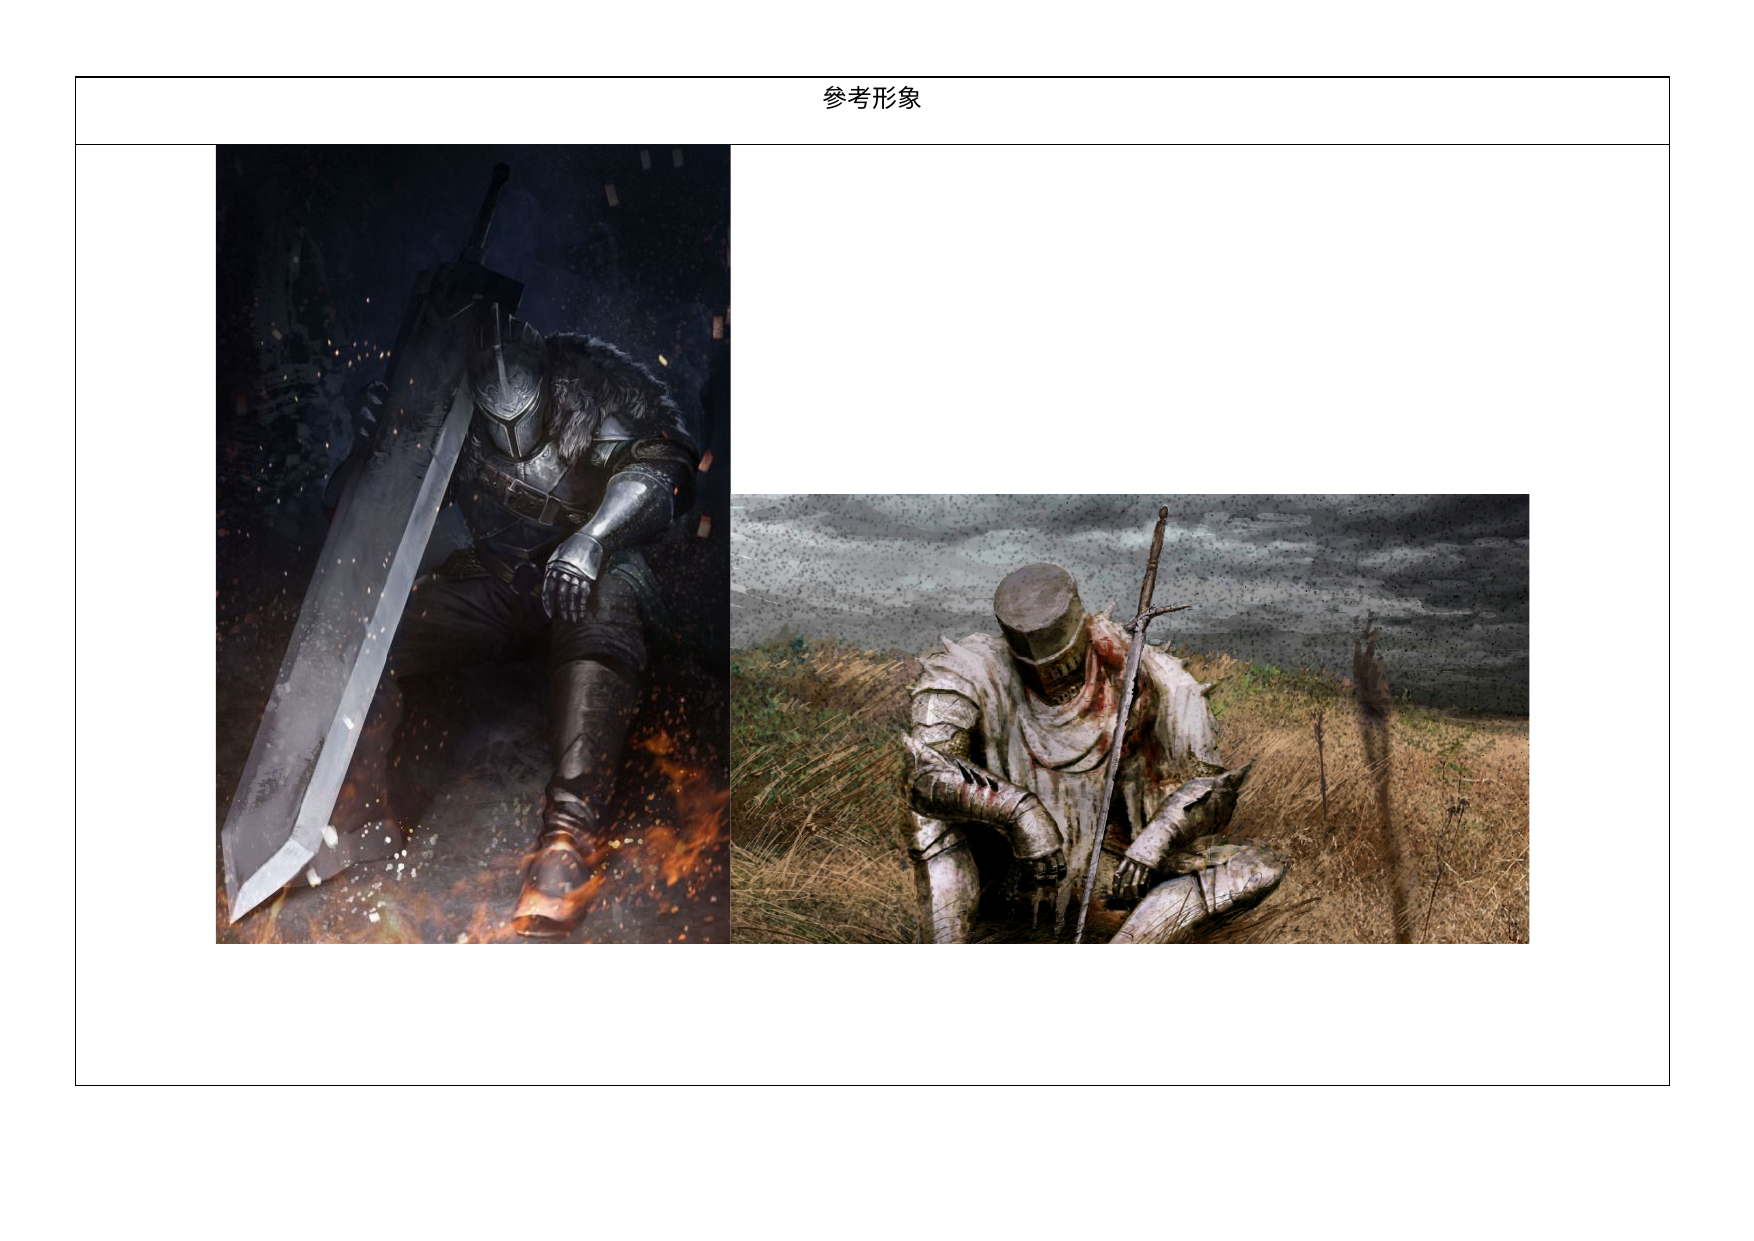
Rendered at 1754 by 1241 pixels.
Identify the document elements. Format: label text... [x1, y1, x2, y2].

table_cell [76, 145, 1669, 1085]
table_cell 參考形象 [76, 78, 1669, 143]
picture [215, 144, 1530, 944]
